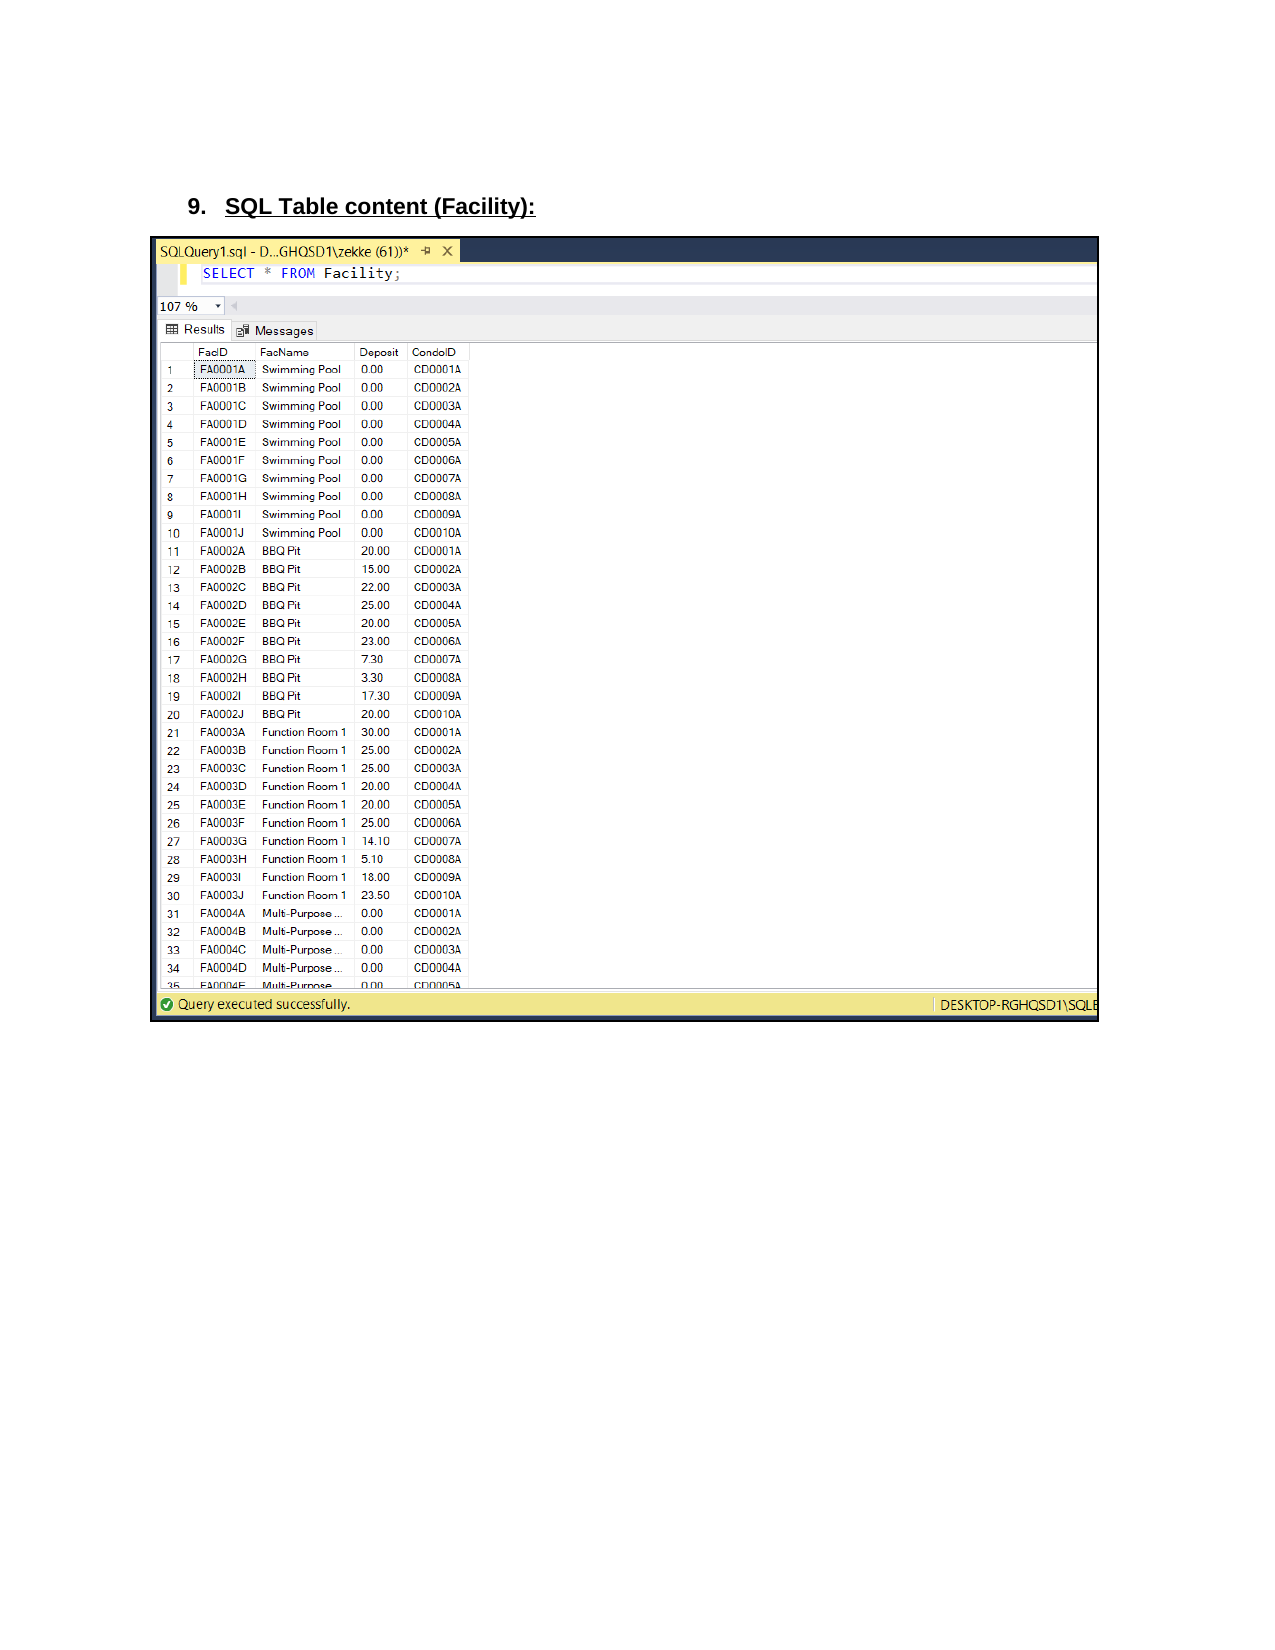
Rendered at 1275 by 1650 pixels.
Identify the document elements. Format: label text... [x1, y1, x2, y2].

list SQL Table content (Facility): [187, 193, 1125, 219]
picture [152, 238, 1097, 1020]
